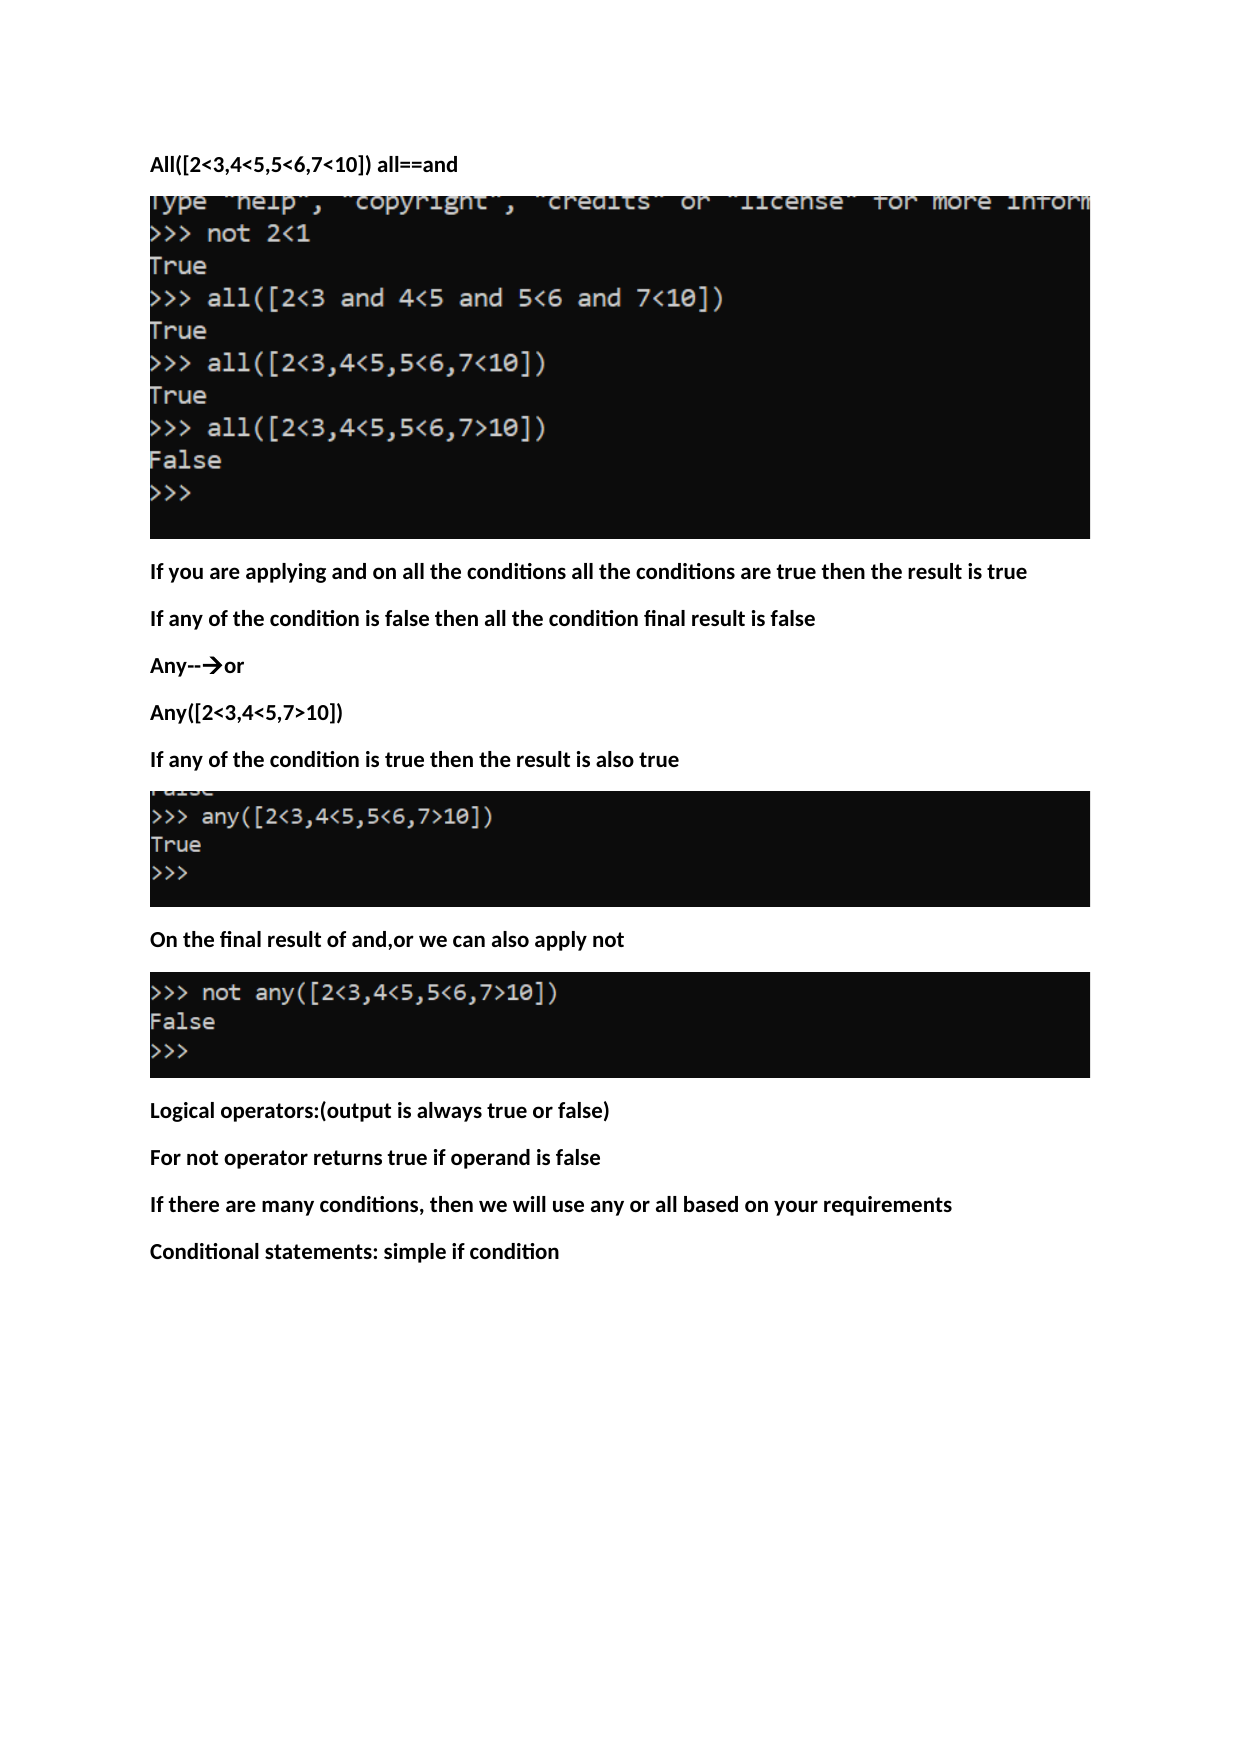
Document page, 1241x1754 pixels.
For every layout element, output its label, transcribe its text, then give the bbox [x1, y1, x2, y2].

picture [150, 972, 1091, 1078]
text If any of the condition is false then all the condition final result is false [150, 604, 1090, 632]
text For not operator returns true if operand is false [150, 1143, 1090, 1171]
text Logical operators:(output is always true or false) [150, 1096, 1090, 1124]
text Conditional statements: simple if condition [150, 1237, 1090, 1265]
picture [150, 791, 1091, 907]
text Any--or [150, 651, 1090, 679]
picture [150, 196, 1091, 539]
text Any([2<3,4<5,7>10]) [150, 698, 1090, 726]
text All([2<3,4<5,5<6,7<10]) all==and [150, 150, 1090, 178]
text If any of the condition is true then the result is also true [150, 745, 1090, 773]
text If there are many conditions, then we will use any or all based on your requirements [150, 1190, 1090, 1218]
text On the final result of and,or we can also apply not [150, 925, 1090, 953]
text If you are applying and on all the conditions all the conditions are true then the result is true [150, 557, 1090, 585]
